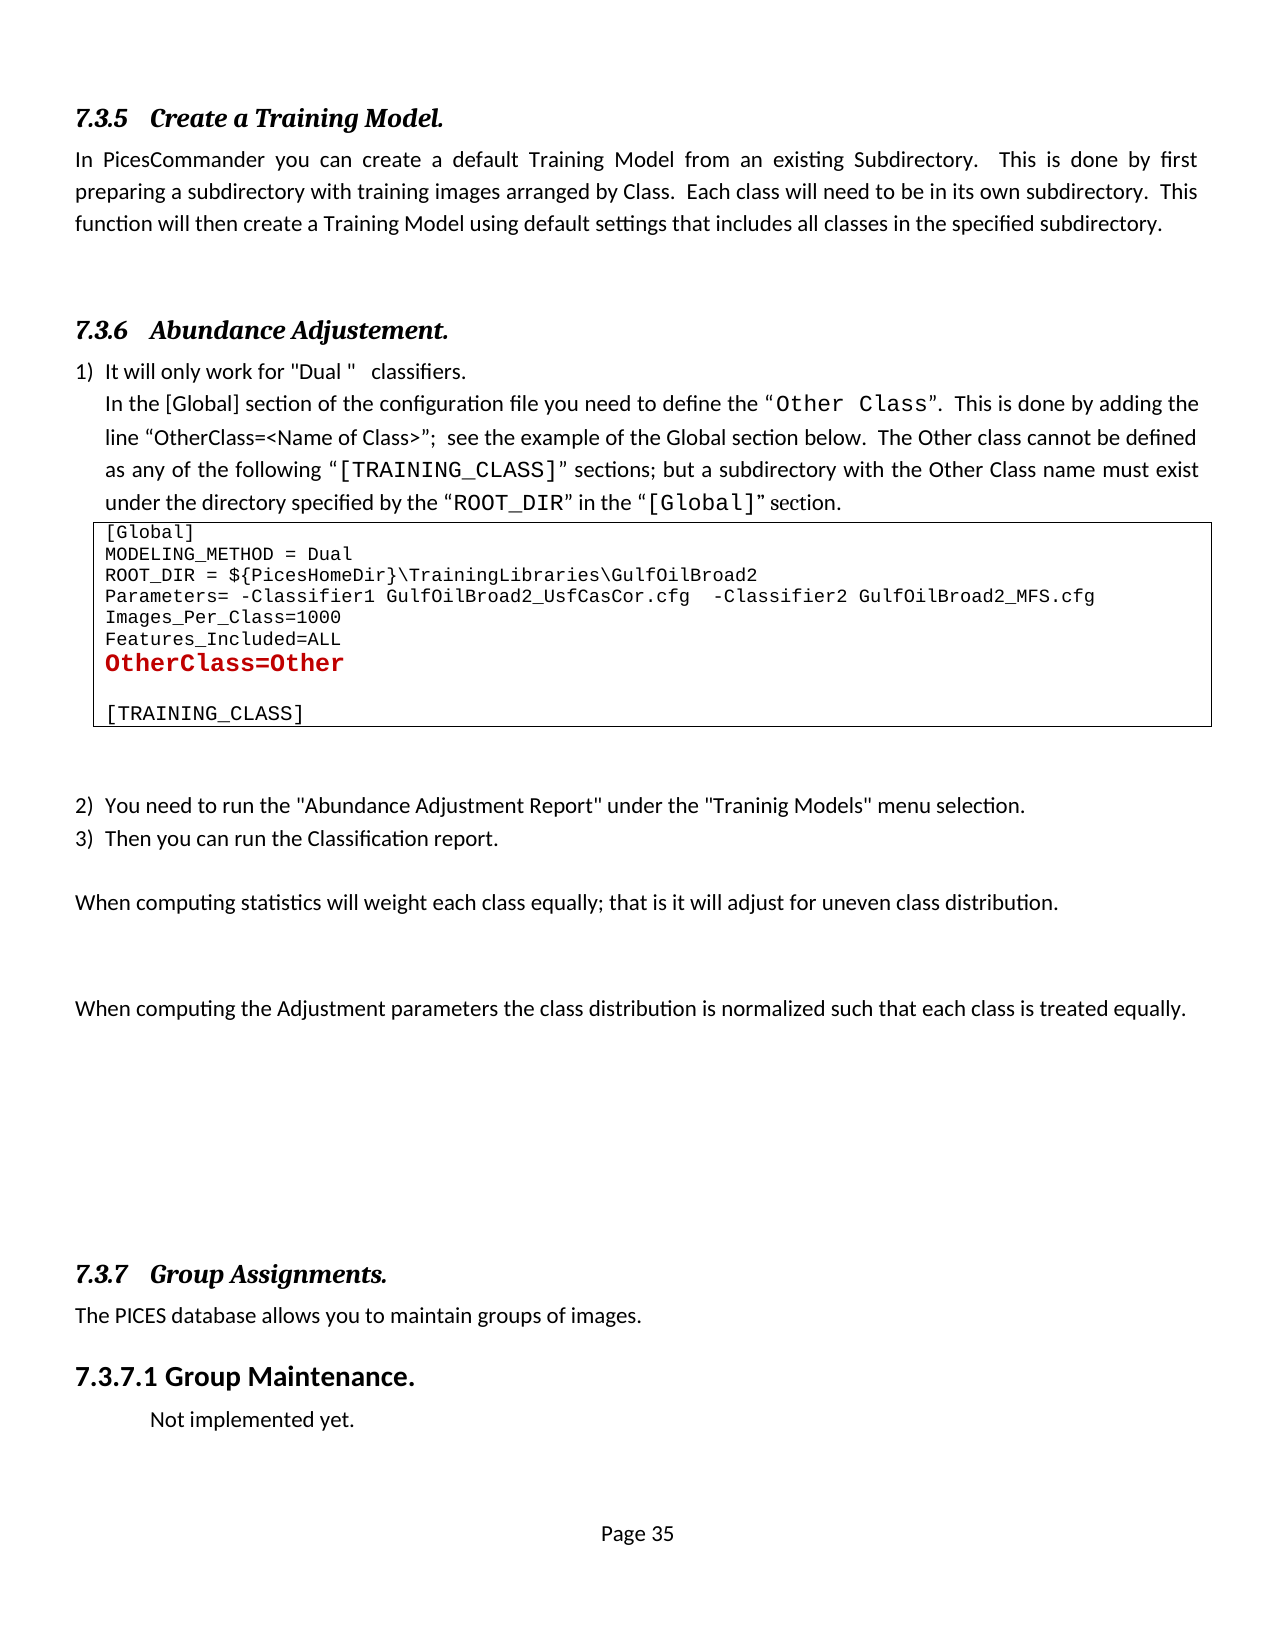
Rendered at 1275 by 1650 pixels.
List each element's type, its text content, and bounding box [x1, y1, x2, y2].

text Not implemented yet. [150, 1406, 1200, 1434]
text The PICES database allows you to maintain groups of images. [75, 1301, 1200, 1329]
subtitle Create a Training Model. [75, 103, 1200, 134]
subtitle Group Assignments. [75, 1259, 1200, 1290]
text When computing the Adjustment parameters the class distribution is normalized such that each class is treated equally. [75, 994, 1200, 1022]
text When computing statistics will weight each class equally; that is it will adjust for uneven class distribution. [75, 888, 1200, 916]
subtitle Group Maintenance. [75, 1358, 1200, 1394]
text In PicesCommander you can create a default Training Model from an existing Subdirectory. This is done by first preparing a subdirectory with training images arranged by Class. Each class will need to be in its own subdirectory. This function will then create a Training Model using default settings that includes all classes in the specified subdirectory. [75, 145, 1200, 237]
text 1) It will only work for "Dual " classifiers. [75, 357, 1200, 385]
table_header [Global] MODELING_METHOD = Dual ROOT_DIR = ${PicesHomeDir}\TrainingLibraries\GulfOilBroad2 Parameters= -Classifier1 GulfOilBroad2_UsfCasCor.cfg -Classifier2 GulfOilBroad2_MFS.cfg Images_Per_Class=1000 Features_Included=ALL OtherClass=Other [TRAINING_CLASS] [94, 523, 1211, 726]
subtitle Abundance Adjustement. [75, 315, 1200, 347]
text In the [Global] section of the configuration file you need to define the “Other Class”. This is done by adding the line “OtherClass=<Name of Class>”; see the example of the Global section below. The Other class cannot be defined as any of the following “[TRAINING_CLASS]” sections; but a subdirectory with the Other Class name must exist under the directory specified by the “ROOT_DIR” in the “[Global]” section. [75, 389, 1200, 518]
text 2) You need to run the "Abundance Adjustment Report" under the "Traninig Models" menu selection. [75, 792, 1200, 819]
text 3) Then you can run the Classification report. [75, 824, 1200, 852]
